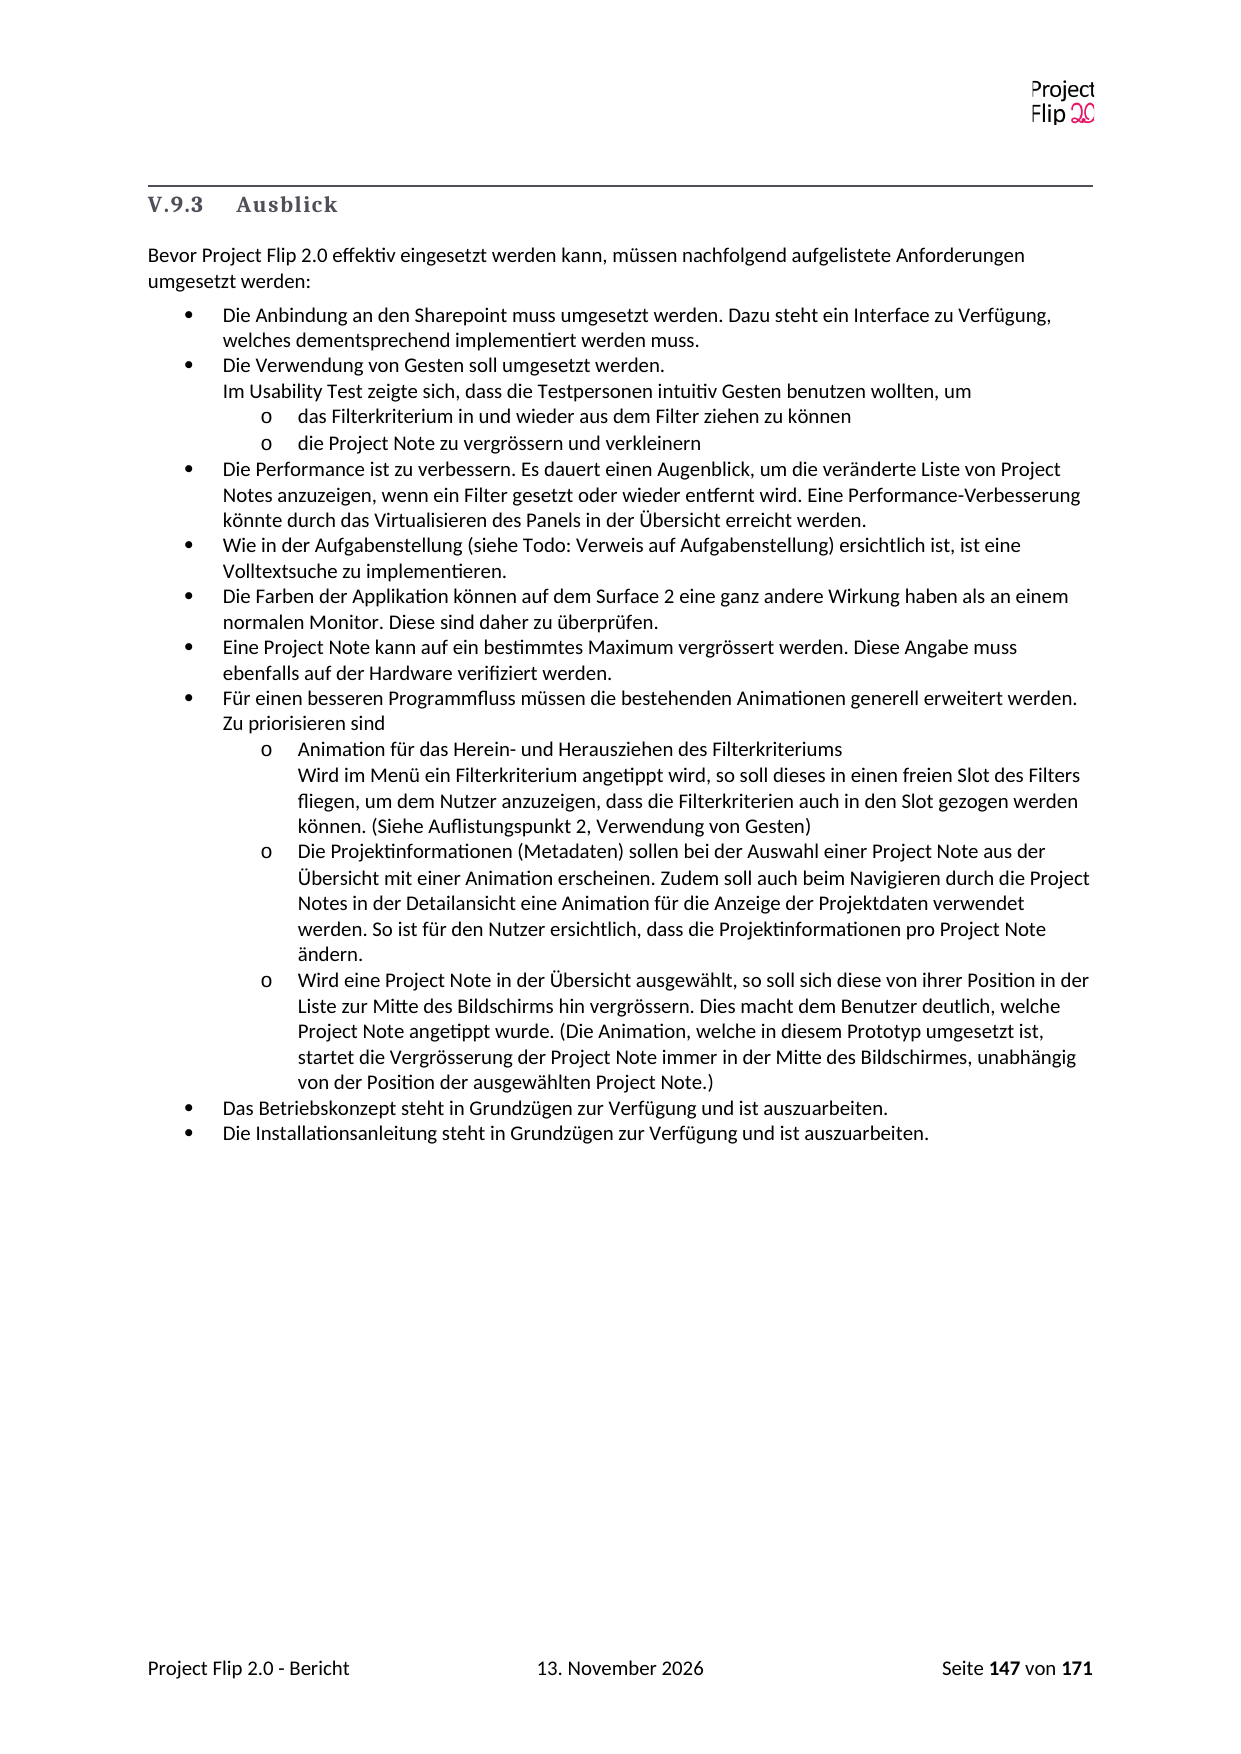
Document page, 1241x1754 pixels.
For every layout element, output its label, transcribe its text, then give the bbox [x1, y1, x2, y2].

subtitle Ausblick [148, 187, 1093, 218]
text Bevor Project Flip 2.0 effektiv eingesetzt werden kann, müssen nachfolgend aufgelistete Anforderungen umgesetzt werden: [148, 243, 1093, 293]
list Eine Project Note kann auf ein bestimmtes Maximum vergrössert werden. Diese Angabe muss ebenfalls auf der Hardware verifiziert werden. [185, 634, 1093, 685]
list Wird eine Project Note in der Übersicht ausgewählt, so soll sich diese von ihrer Position in der Liste zur Mitte des Bildschirms hin vergrössern. Dies macht dem Benutzer deutlich, welche Project Note angetippt wurde. (Die Animation, welche in diesem Prototyp umgesetzt ist, startet die Vergrösserung der Project Note immer in der Mitte des Bildschirmes, unabhängig von der Position der ausgewählten Project Note.) [260, 967, 1093, 1095]
list Die Performance ist zu verbessern. Es dauert einen Augenblick, um die veränderte Liste von Project Notes anzuzeigen, wenn ein Filter gesetzt oder wieder entfernt wird. Eine Performance-Verbesserung könnte durch das Virtualisieren des Panels in der Übersicht erreicht werden. [185, 456, 1093, 533]
list das Filterkriterium in und wieder aus dem Filter ziehen zu können [260, 403, 1093, 430]
list Die Projektinformationen (Metadaten) sollen bei der Auswahl einer Project Note aus der Übersicht mit einer Animation erscheinen. Zudem soll auch beim Navigieren durch die Project Notes in der Detailansicht eine Animation für die Anzeige der Projektdaten verwendet werden. So ist für den Nutzer ersichtlich, dass die Projektinformationen pro Project Note ändern. [260, 839, 1093, 967]
picture [1081, 79, 1097, 124]
list Das Betriebskonzept steht in Grundzügen zur Verfügung und ist auszuarbeiten. [185, 1095, 1093, 1120]
list Wie in der Aufgabenstellung (siehe Todo: Verweis auf Aufgabenstellung) ersichtlich ist, ist eine Volltextsuche zu implementieren. [185, 533, 1093, 583]
list Die Farben der Applikation können auf dem Surface 2 eine ganz andere Wirkung haben als an einem normalen Monitor. Diese sind daher zu überprüfen. [185, 583, 1093, 634]
list Für einen besseren Programmfluss müssen die bestehenden Animationen generell erweitert werden. Zu priorisieren sind [185, 685, 1093, 736]
list Die Installationsanleitung steht in Grundzügen zur Verfügung und ist auszuarbeiten. [185, 1120, 1093, 1146]
list die Project Note zu vergrössern und verkleinern [260, 430, 1093, 456]
list Animation für das Herein- und Herausziehen des Filterkriteriums Wird im Menü ein Filterkriterium angetippt wird, so soll dieses in einen freien Slot des Filters fliegen, um dem Nutzer anzuzeigen, dass die Filterkriterien auch in den Slot gezogen werden können. (Siehe Auflistungspunkt 2, Verwendung von Gesten) [260, 736, 1093, 839]
list Die Anbindung an den Sharepoint muss umgesetzt werden. Dazu steht ein Interface zu Verfügung, welches dementsprechend implementiert werden muss. [185, 302, 1093, 353]
list Die Verwendung von Gesten soll umgesetzt werden. Im Usability Test zeigte sich, dass die Testpersonen intuitiv Gesten benutzen wollten, um [185, 353, 1093, 403]
